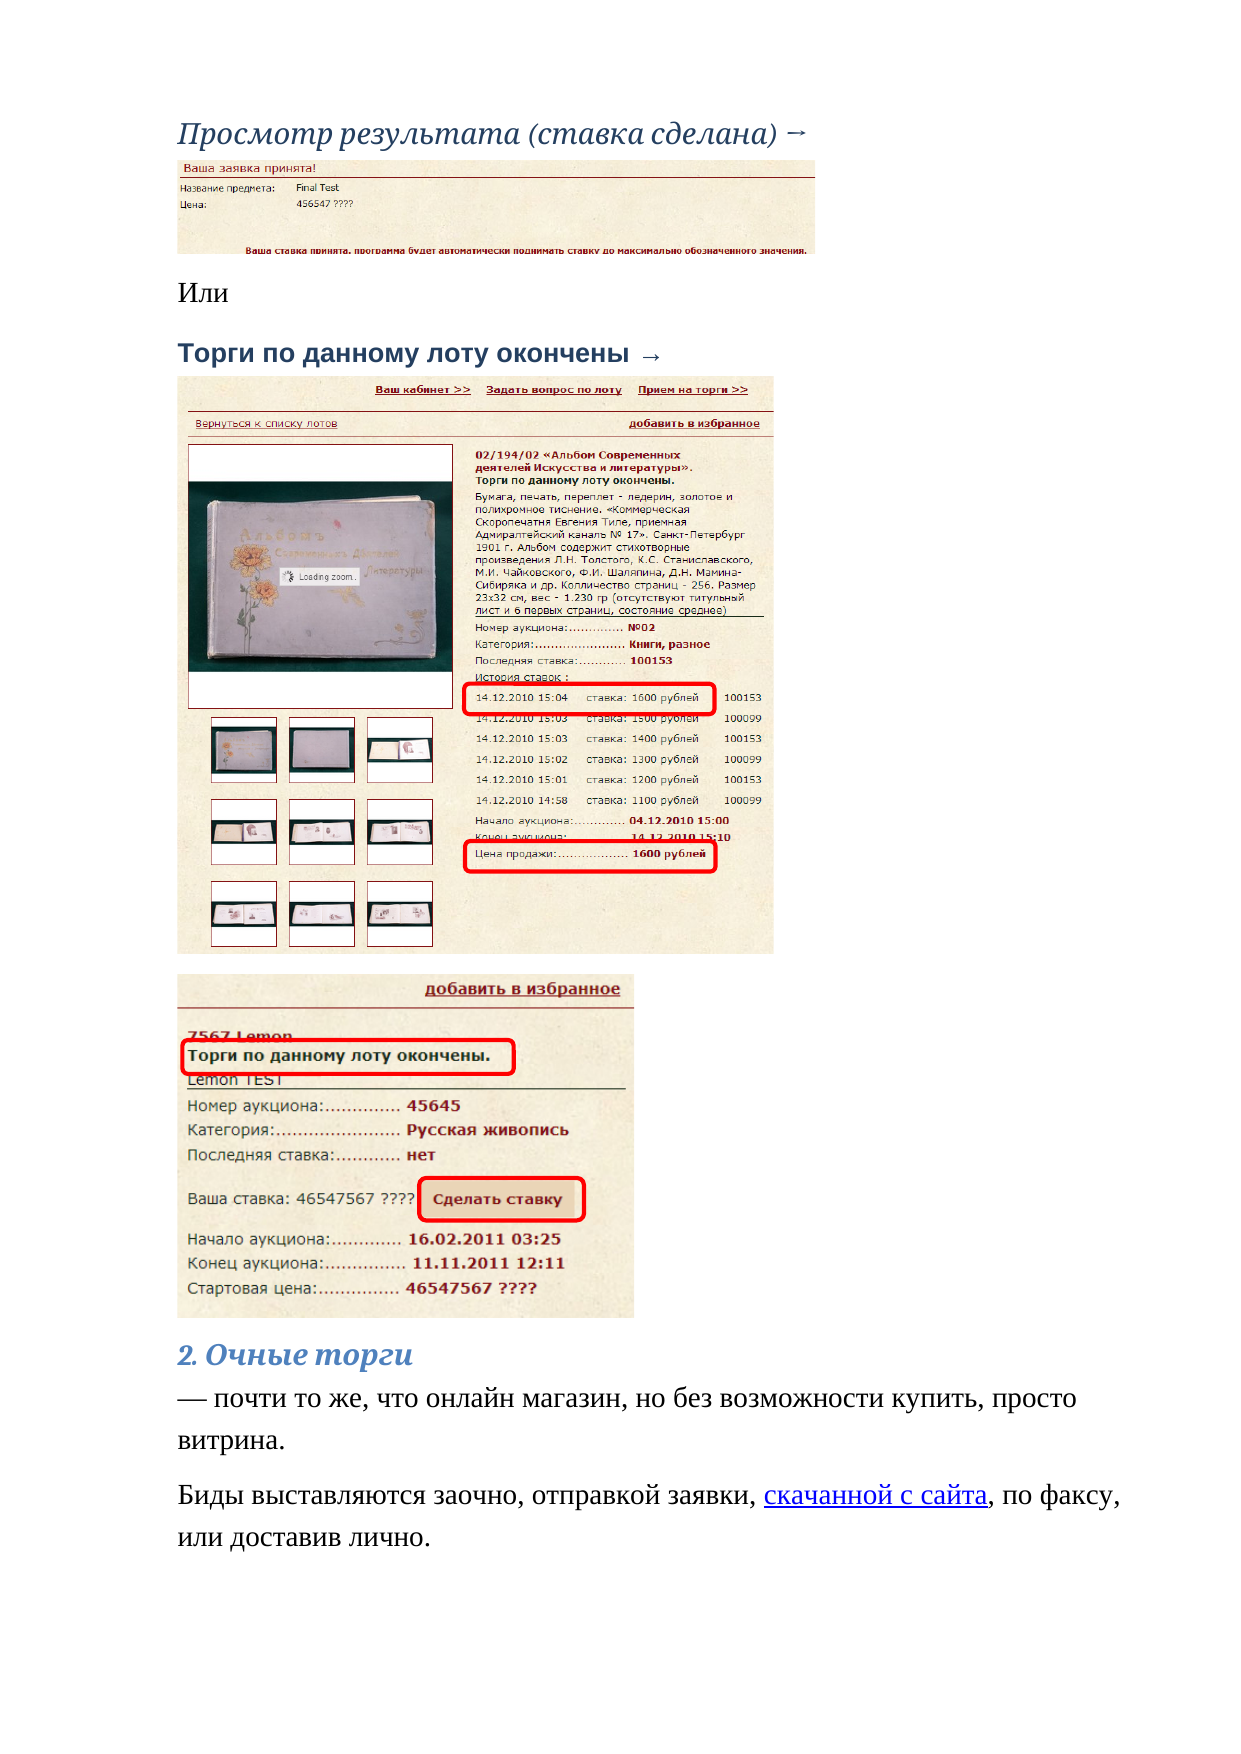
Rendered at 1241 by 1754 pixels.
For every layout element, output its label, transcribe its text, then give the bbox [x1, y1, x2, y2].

picture [177, 974, 635, 1318]
subtitle 2. Очные торги [177, 1339, 1152, 1372]
text Или [177, 275, 1152, 308]
picture [177, 376, 774, 954]
text Биды выставляются заочно, отправкой заявки, скачанной с сайта, по факсу, или доставив лично. [177, 1477, 1152, 1552]
subtitle Торги по данному лоту окончены → [177, 337, 1152, 369]
picture [177, 160, 816, 254]
text — почти то же, что онлайн магазин, но без возможности купить, просто витрина. [177, 1381, 1152, 1456]
subtitle Просмотр результата (ставка сделана) → [177, 118, 1152, 152]
